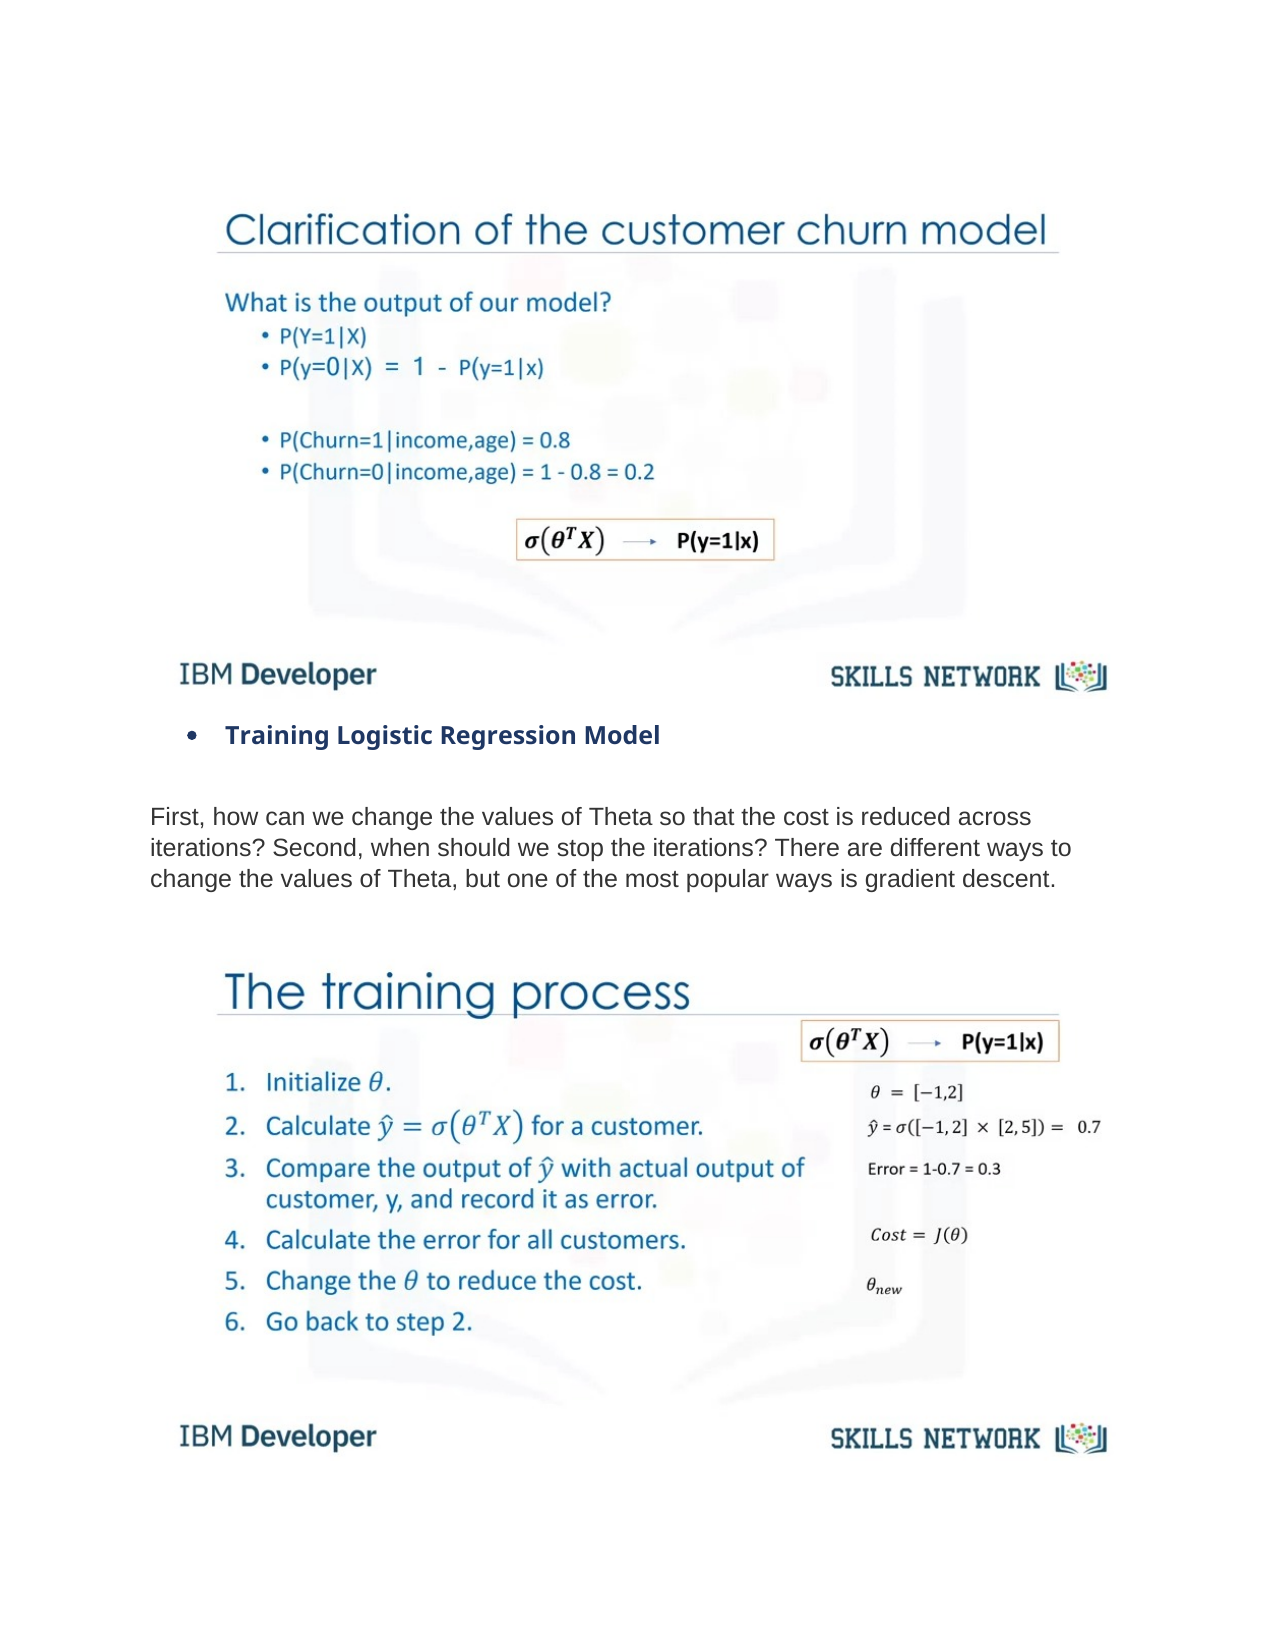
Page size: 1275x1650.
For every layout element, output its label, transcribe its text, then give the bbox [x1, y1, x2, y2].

subtitle Training Logistic Regression Model [187, 717, 1125, 751]
text First, how can we change the values of Theta so that the cost is reduced across iterations? Second, when should we stop the iterations? There are different ways to change the values of Theta, but one of the most popular ways is gradient descent. [150, 802, 1125, 893]
picture [150, 911, 1125, 1461]
picture [150, 150, 1125, 699]
